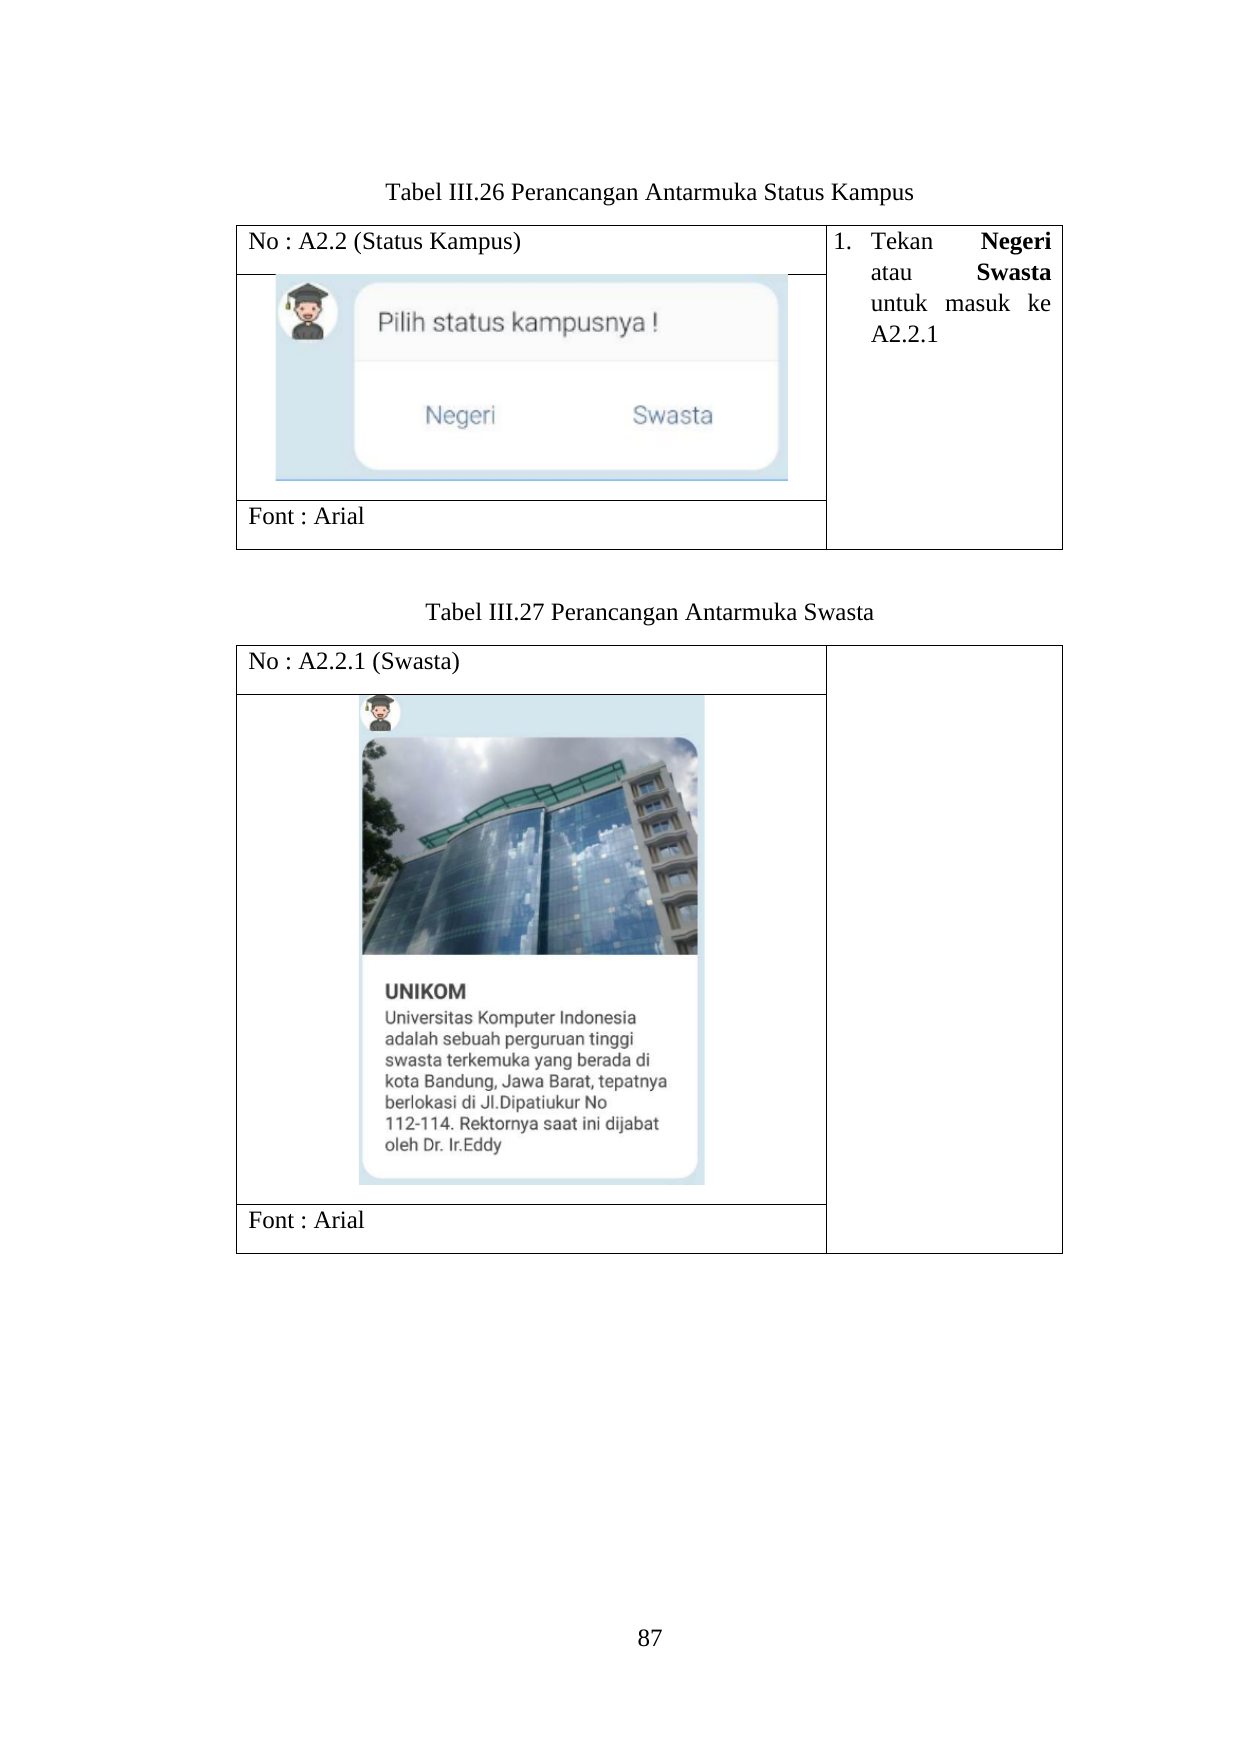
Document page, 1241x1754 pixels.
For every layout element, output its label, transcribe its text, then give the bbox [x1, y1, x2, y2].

table_cell Font : Arial [237, 1205, 826, 1253]
table_header [827, 646, 1062, 1253]
text Tabel III.27 Perancangan Antarmuka Swasta [236, 597, 1063, 626]
picture [275, 274, 788, 481]
table_header No : A2.2 (Status Kampus) [237, 226, 826, 274]
table_cell [237, 695, 826, 1204]
table_cell [237, 275, 826, 500]
table_header Tekan Negeri atau Swasta untuk masuk ke A2.2.1 [827, 226, 1062, 549]
table_header No : A2.2.1 (Swasta) [237, 646, 826, 694]
text Tabel III.26 Perancangan Antarmuka Status Kampus [236, 177, 1063, 206]
picture [358, 695, 705, 1185]
table_cell Font : Arial [237, 501, 826, 549]
